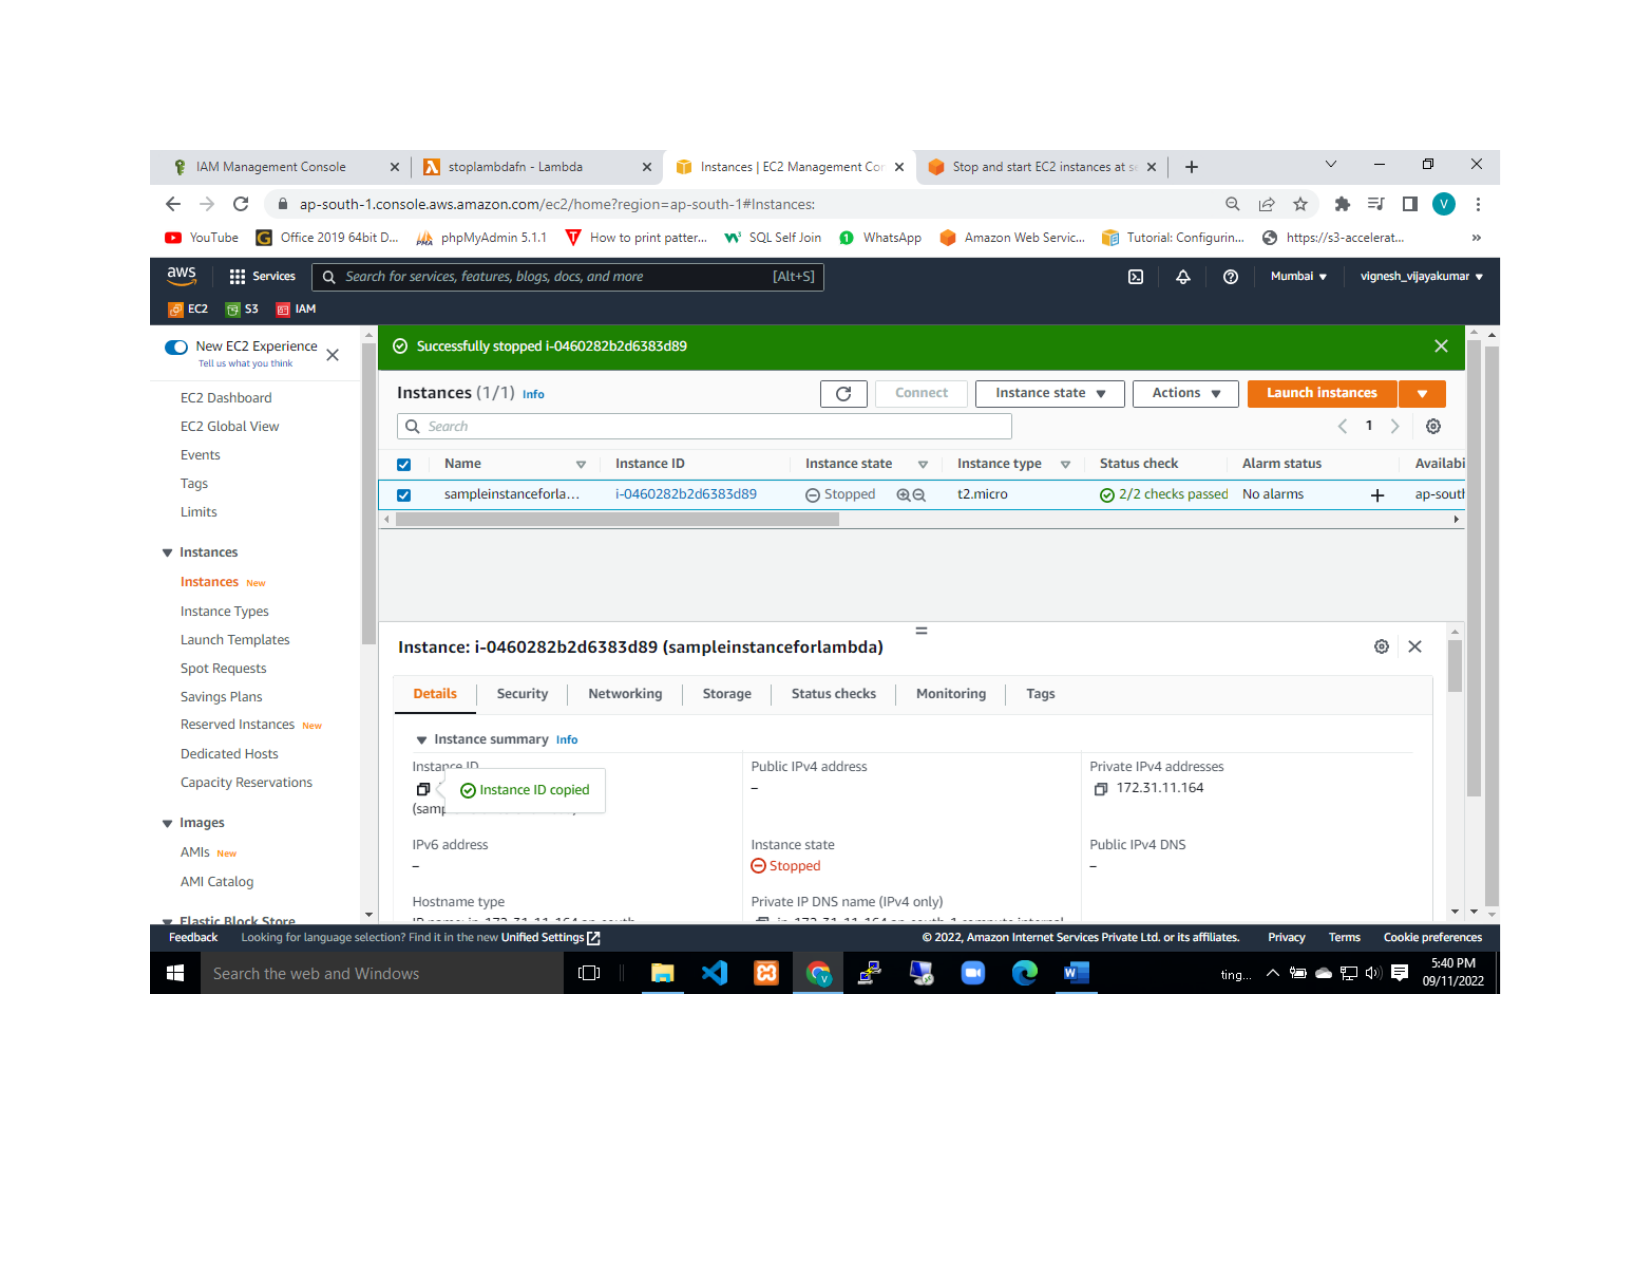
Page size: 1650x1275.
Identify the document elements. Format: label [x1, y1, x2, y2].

picture [150, 150, 1500, 994]
